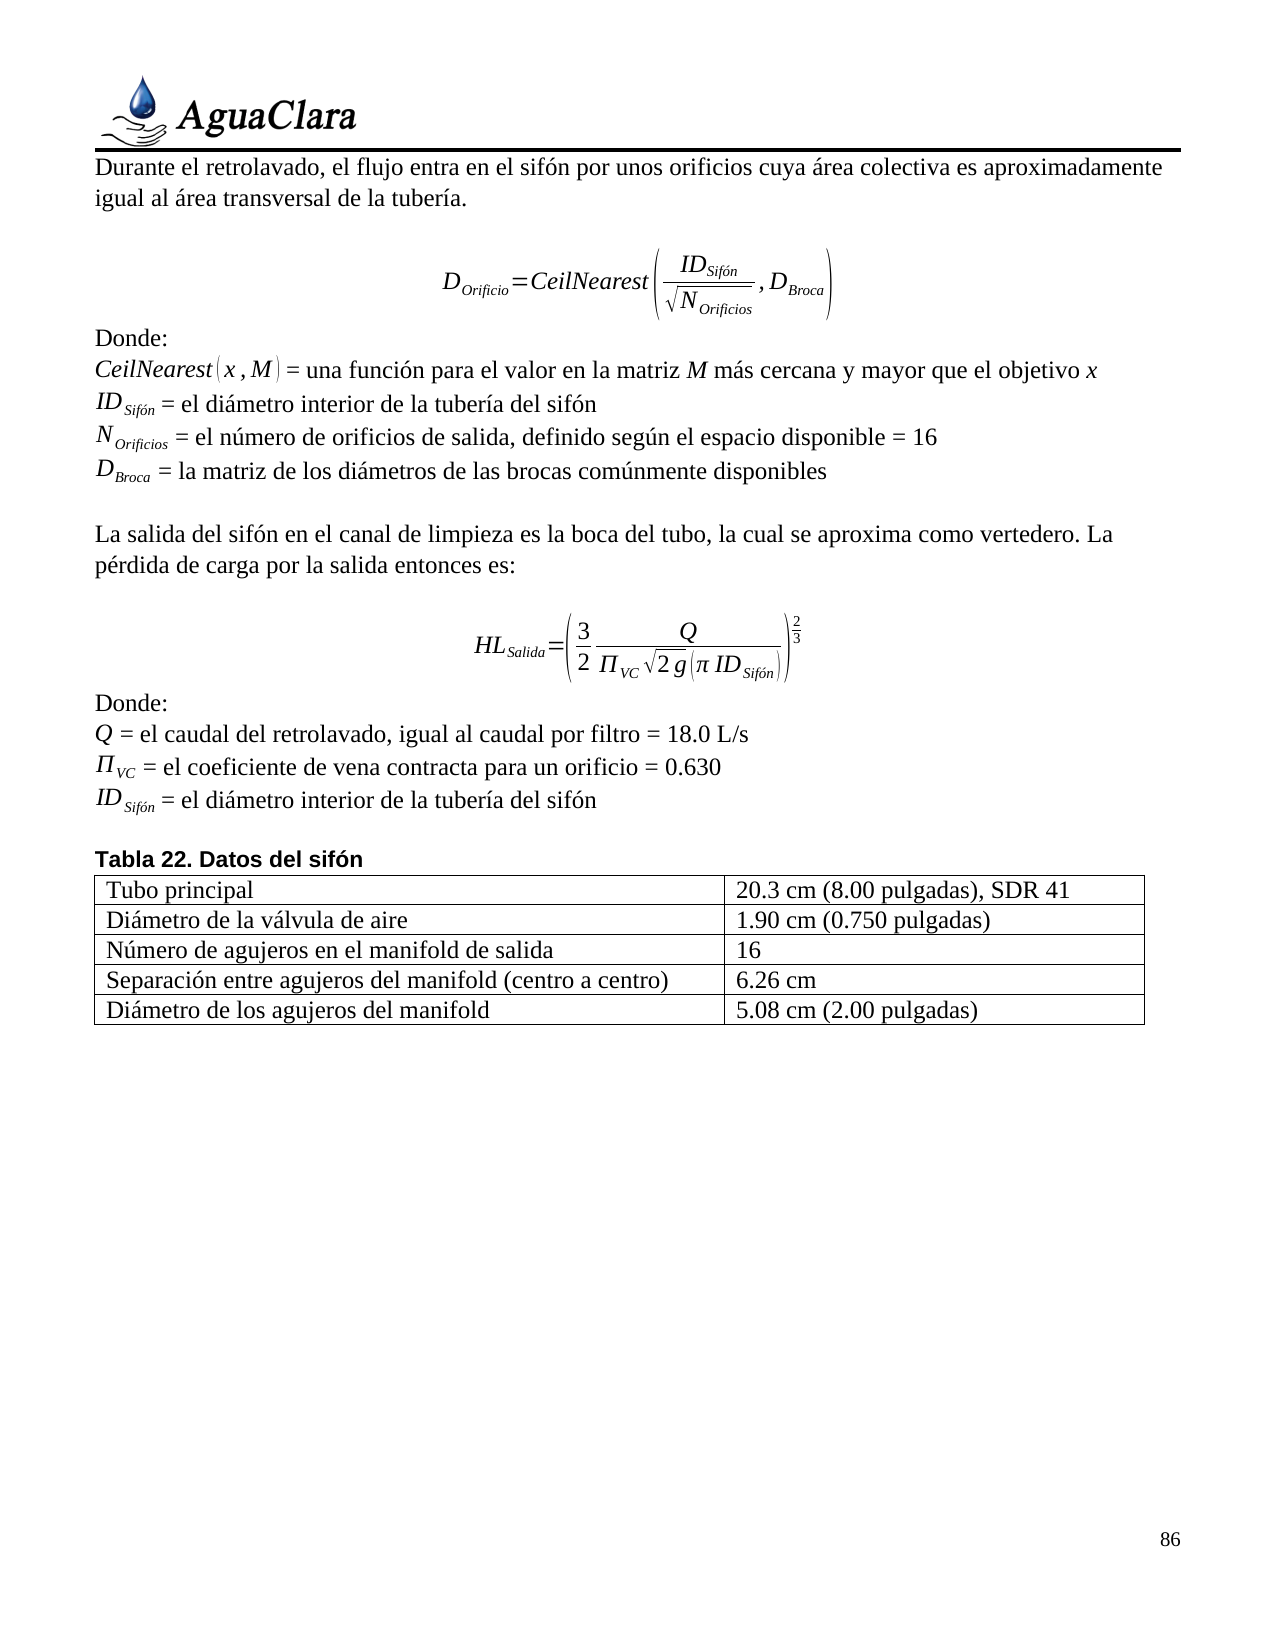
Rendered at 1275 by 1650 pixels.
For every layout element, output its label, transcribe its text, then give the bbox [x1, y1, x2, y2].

table_cell Número de agujeros en el manifold de salida [95, 935, 724, 964]
list = el coeficiente de vena contracta para un orificio = 0.630 [94, 750, 1181, 782]
table_cell 5.08 cm (2.00 pulgadas) [725, 995, 1144, 1023]
text La salida del sifón en el canal de limpieza es la boca del tubo, la cual se aproxima como vertedero. La pérdida de carga por la salida entonces es: [94, 519, 1181, 579]
list = el caudal del retrolavado, igual al caudal por filtro = 18.0 L/s [94, 719, 1181, 748]
picture [94, 75, 373, 148]
text Tabla 22. Datos del sifón [94, 846, 1181, 872]
list Donde: [94, 323, 1181, 352]
list = una función para el valor en la matriz M más cercana y mayor que el objetivo x [94, 354, 1181, 385]
list Donde: [94, 688, 1181, 717]
table_cell 1.90 cm (0.750 pulgadas) [725, 905, 1144, 934]
list = el diámetro interior de la tubería del sifón [94, 387, 1181, 419]
table_cell Diámetro de los agujeros del manifold [95, 995, 724, 1023]
table_cell 6.26 cm [725, 965, 1144, 994]
table_header Tubo principal [95, 876, 724, 904]
table_cell Separación entre agujeros del manifold (centro a centro) [95, 965, 724, 994]
list = el número de orificios de salida, definido según el espacio disponible = 16 [94, 421, 1181, 452]
table_header 20.3 cm (8.00 pulgadas), SDR 41 [725, 876, 1144, 904]
table_cell Diámetro de la válvula de aire [95, 905, 724, 934]
list = el diámetro interior de la tubería del sifón [94, 784, 1181, 815]
table_cell 16 [725, 935, 1144, 964]
text Durante el retrolavado, el flujo entra en el sifón por unos orificios cuya área colectiva es aproximadamente igual al área transversal de la tubería. [94, 152, 1181, 212]
list = la matriz de los diámetros de las brocas comúnmente disponibles [94, 455, 1181, 486]
